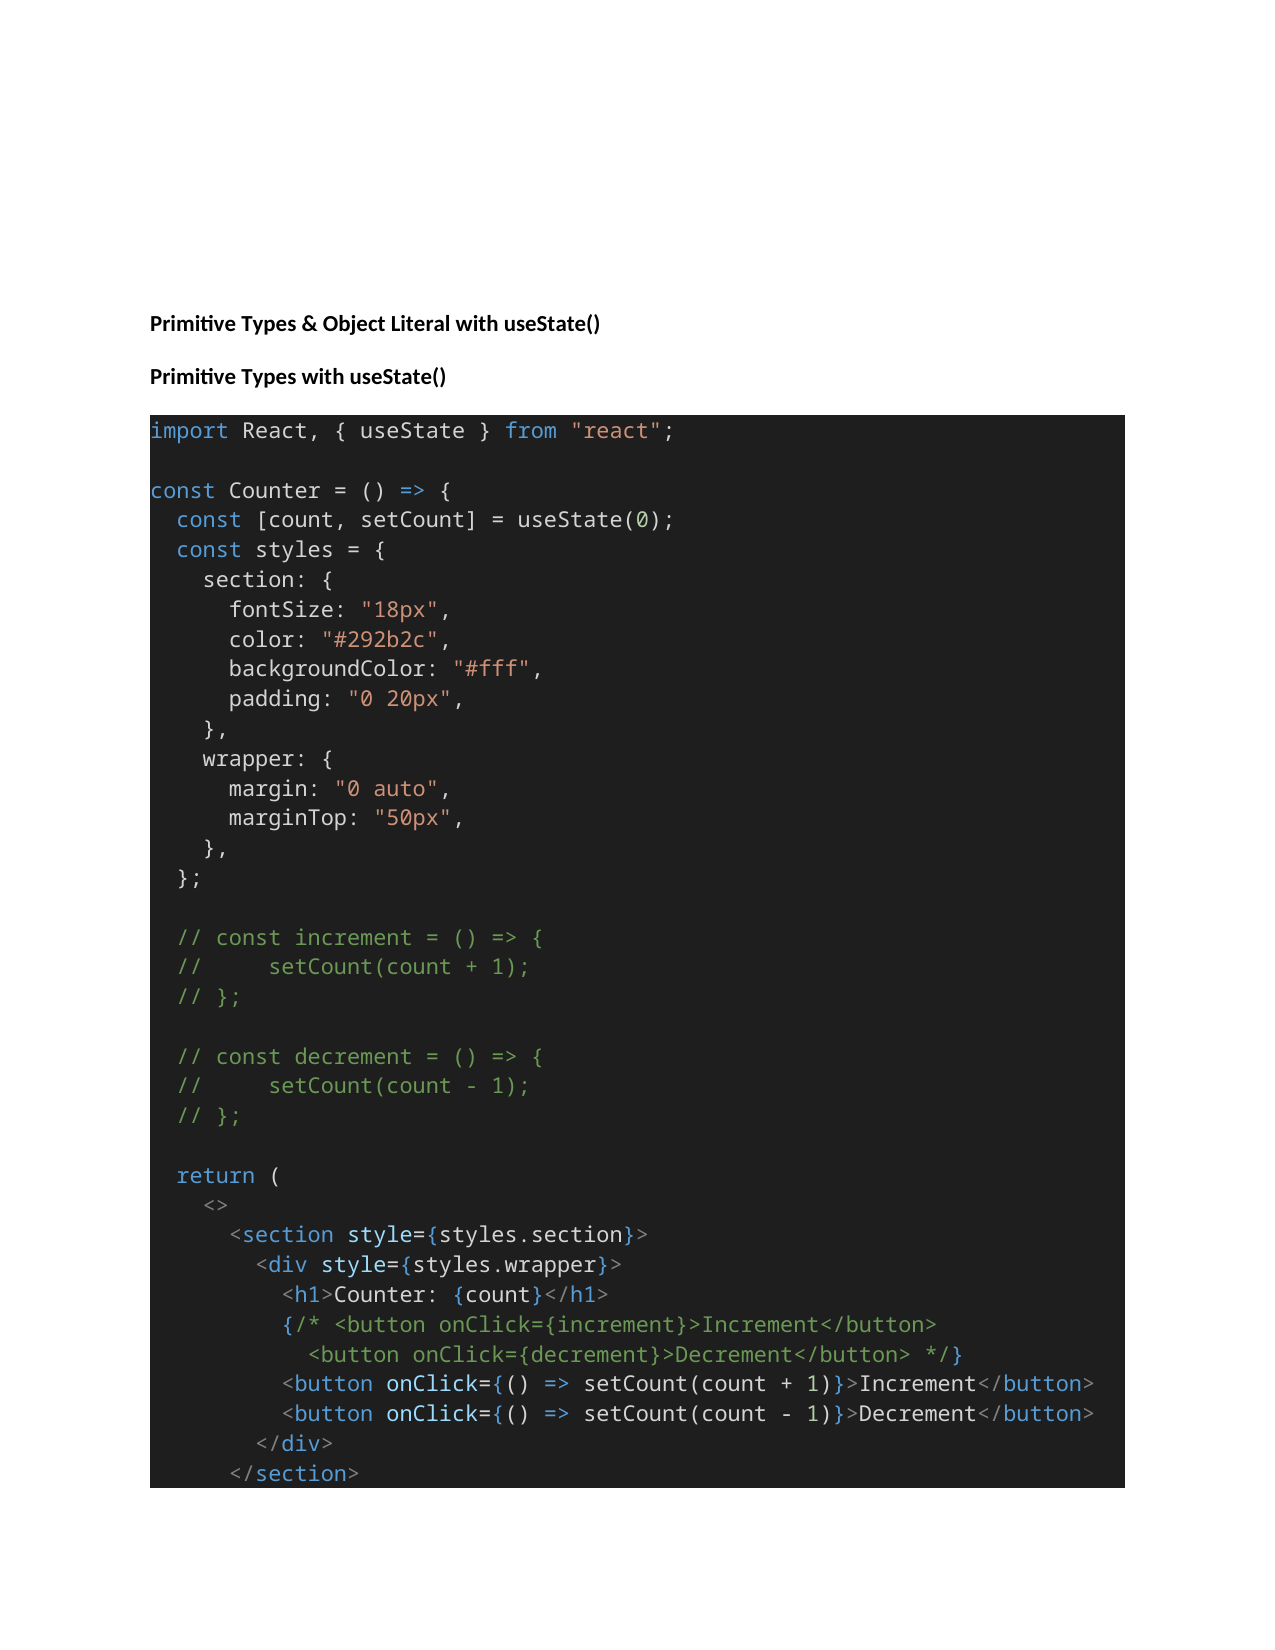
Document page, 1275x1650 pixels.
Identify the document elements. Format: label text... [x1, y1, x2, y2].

text color: "#292b2c", [150, 624, 1125, 653]
text padding: "0 20px", [150, 683, 1125, 713]
text section: { [150, 564, 1125, 594]
text backgroundColor: "#fff", [150, 653, 1125, 683]
text // const increment = () => { [150, 922, 1125, 951]
text marginTop: "50px", [150, 802, 1125, 832]
text }, [150, 832, 1125, 862]
text </section> [150, 1458, 1125, 1488]
text <h1>Counter: {count}</h1> [150, 1279, 1125, 1309]
text fontSize: "18px", [150, 594, 1125, 624]
text Primitive Types & Object Literal with useState() [150, 309, 1125, 337]
text margin: "0 auto", [150, 773, 1125, 802]
text // }; [150, 1100, 1125, 1130]
text // const decrement = () => { [150, 1041, 1125, 1071]
text <> [150, 1190, 1125, 1219]
text // setCount(count + 1); [150, 951, 1125, 981]
text // }; [150, 981, 1125, 1011]
text const styles = { [150, 534, 1125, 564]
text const Counter = () => { [150, 475, 1125, 504]
text <div style={styles.wrapper}> [150, 1249, 1125, 1279]
text // setCount(count - 1); [150, 1071, 1125, 1100]
text Primitive Types with useState() [150, 362, 1125, 390]
text const [count, setCount] = useState(0); [150, 504, 1125, 534]
text }; [150, 862, 1125, 892]
text }, [150, 713, 1125, 743]
text wrapper: { [150, 743, 1125, 773]
text return ( [150, 1160, 1125, 1190]
text </div> [150, 1428, 1125, 1458]
text <button onClick={() => setCount(count + 1)}>Increment</button> [150, 1368, 1125, 1398]
text import React, { useState } from "react"; [150, 415, 1125, 445]
text <button onClick={decrement}>Decrement</button> */} [150, 1339, 1125, 1368]
text <section style={styles.section}> [150, 1219, 1125, 1249]
text <button onClick={() => setCount(count - 1)}>Decrement</button> [150, 1398, 1125, 1428]
text {/* <button onClick={increment}>Increment</button> [150, 1309, 1125, 1339]
